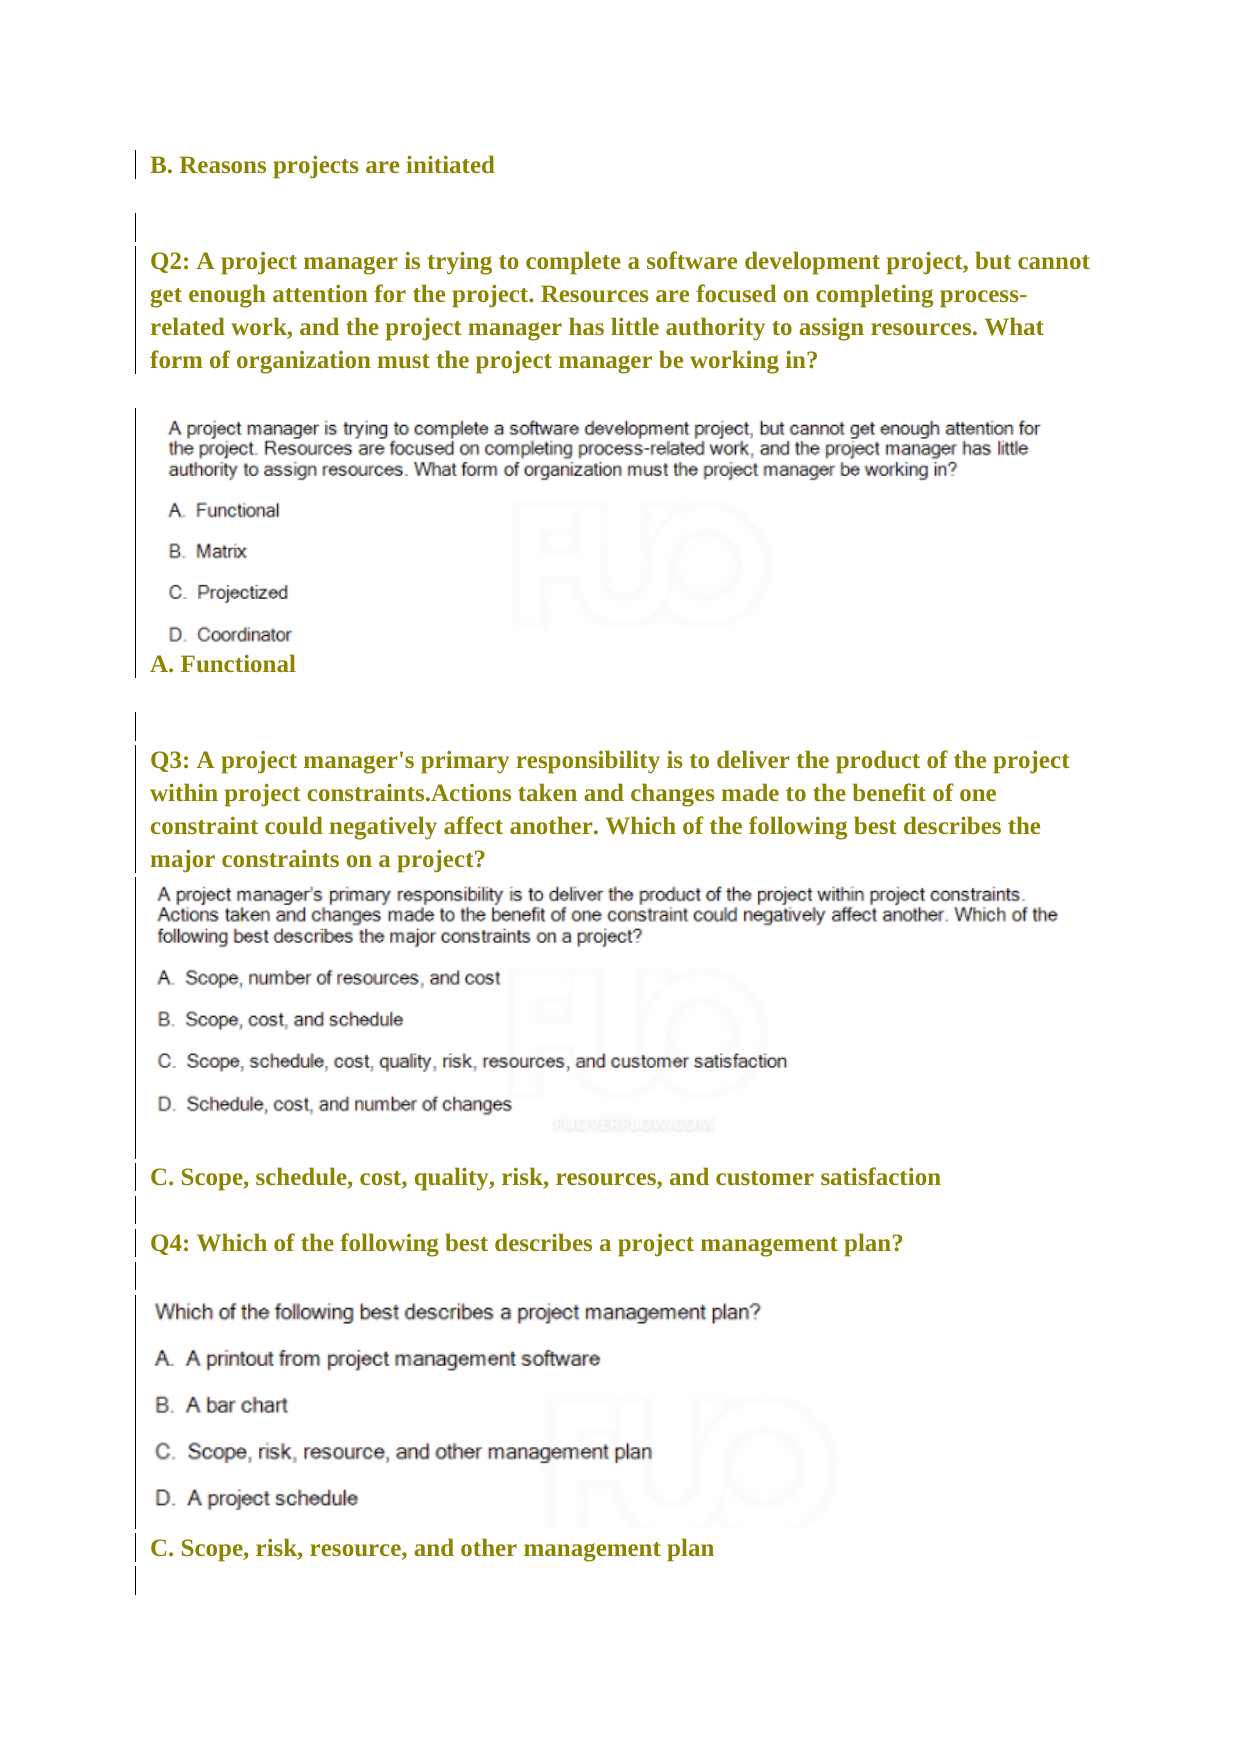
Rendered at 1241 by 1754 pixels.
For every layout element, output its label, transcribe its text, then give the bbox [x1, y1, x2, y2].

picture [150, 877, 1091, 1159]
text C. Scope, schedule, cost, quality, risk, resources, and customer satisfaction [150, 1162, 1090, 1191]
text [150, 150, 1090, 209]
text Q2: A project manager is trying to complete a software development project, but cannot get enough attention for the project. Resources are focused on completing process-related work, and the project manager has little authority to assign resources. What form of organization must the project manager be working in? [150, 246, 1090, 404]
picture [150, 1294, 860, 1529]
text Q3: A project manager's primary responsibility is to deliver the product of the project within project constraints.Actions taken and changes made to the benefit of one constraint could negatively affect another. Which of the following best describes the major constraints on a project? [150, 745, 1090, 873]
text Q4: Which of the following best describes a project management plan? [150, 1228, 1090, 1257]
text A. Functional [150, 646, 1090, 708]
text C. Scope, risk, resource, and other management plan [150, 1533, 1090, 1562]
picture [150, 407, 1091, 646]
